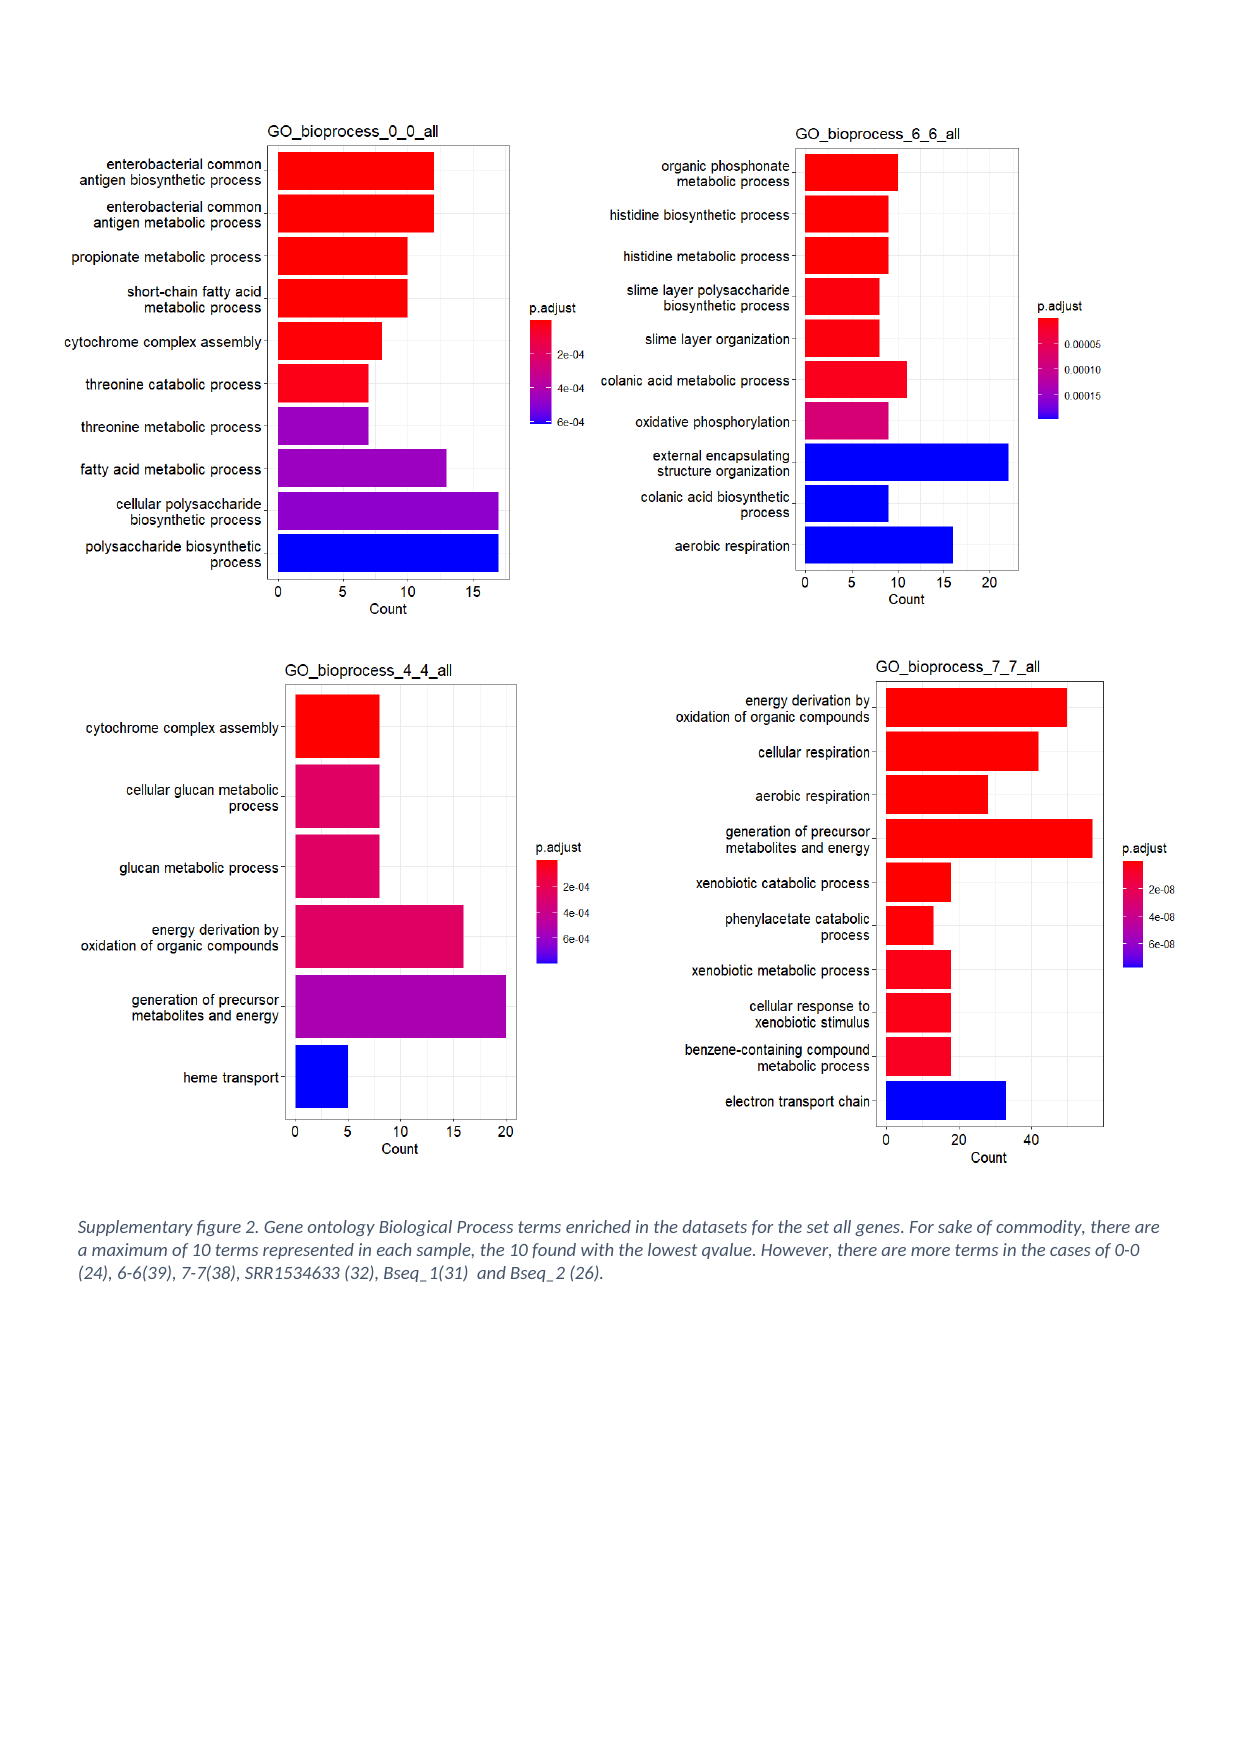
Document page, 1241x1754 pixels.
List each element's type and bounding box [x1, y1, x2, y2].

picture [57, 117, 1114, 623]
picture [74, 656, 603, 1163]
picture [669, 652, 1188, 1172]
